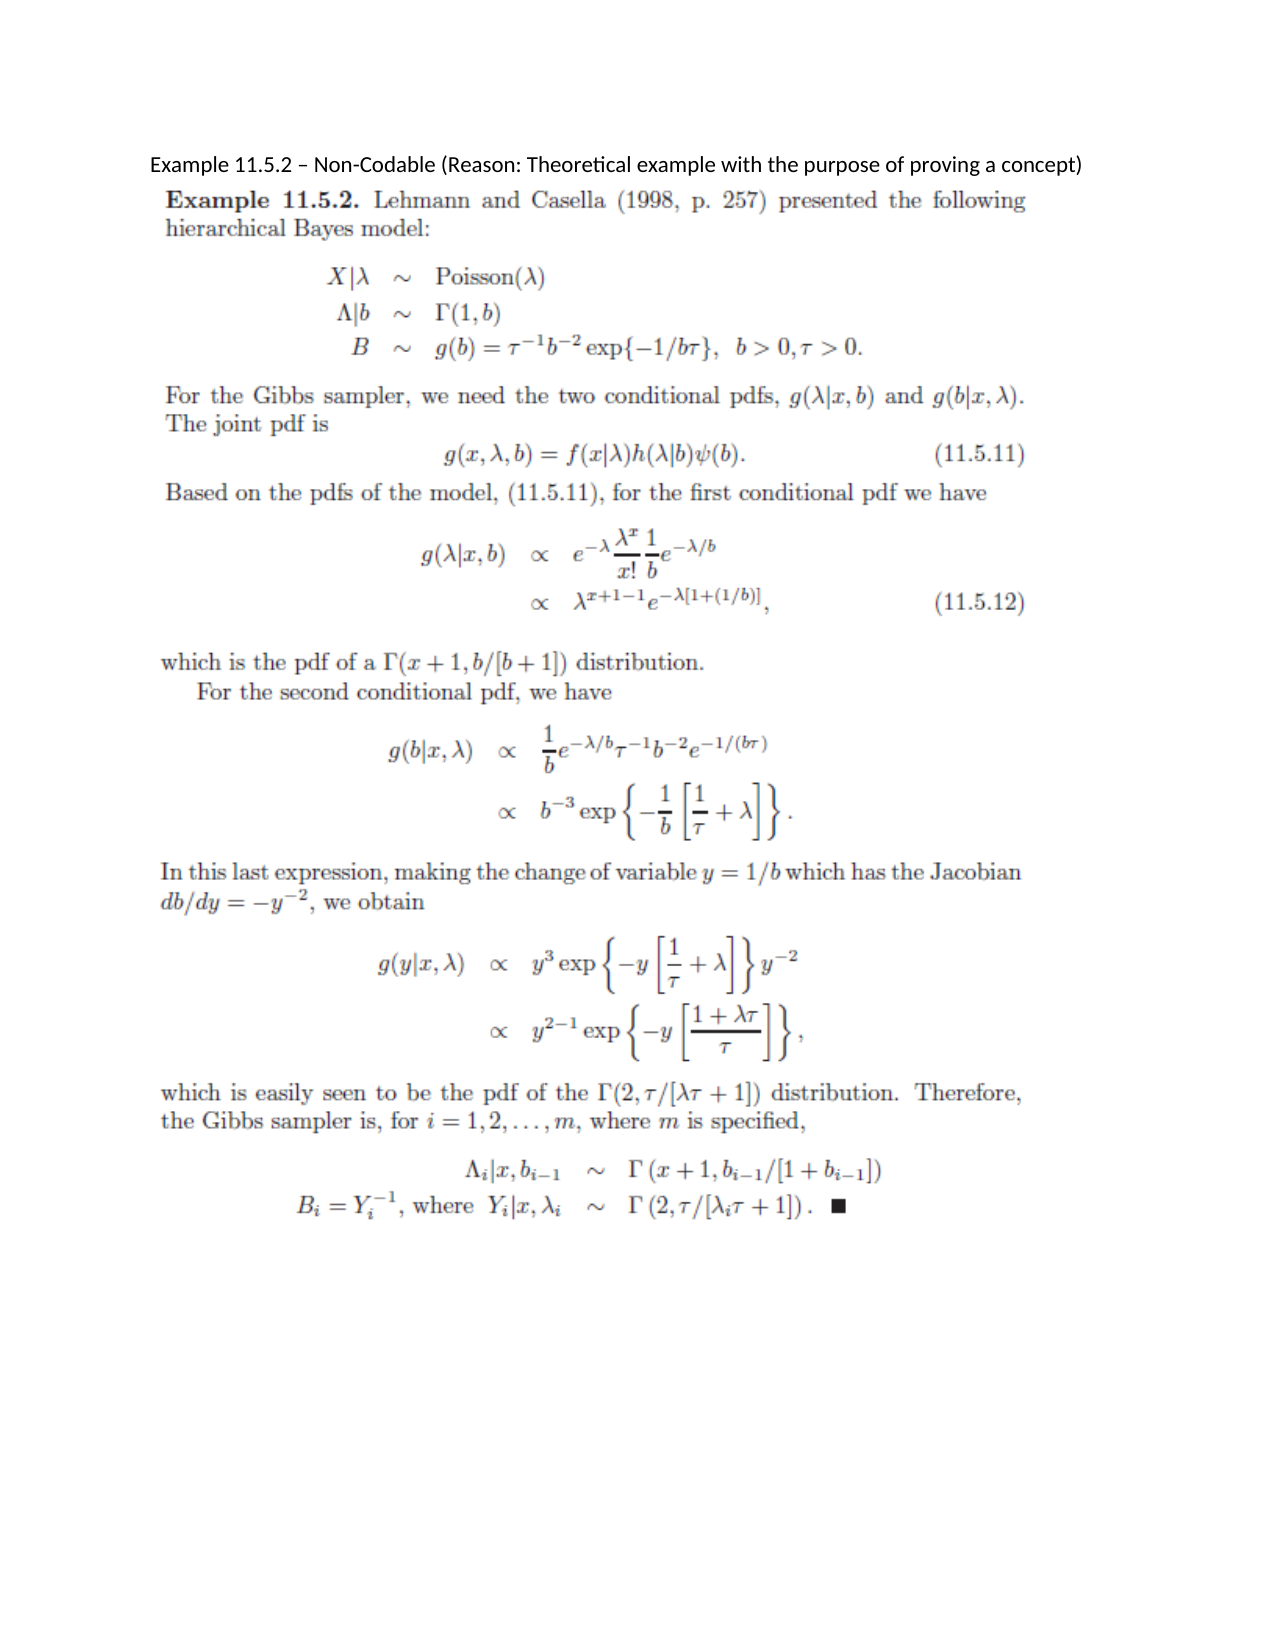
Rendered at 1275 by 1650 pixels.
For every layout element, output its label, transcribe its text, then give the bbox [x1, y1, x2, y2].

picture [150, 180, 1044, 635]
picture [150, 642, 1043, 1229]
